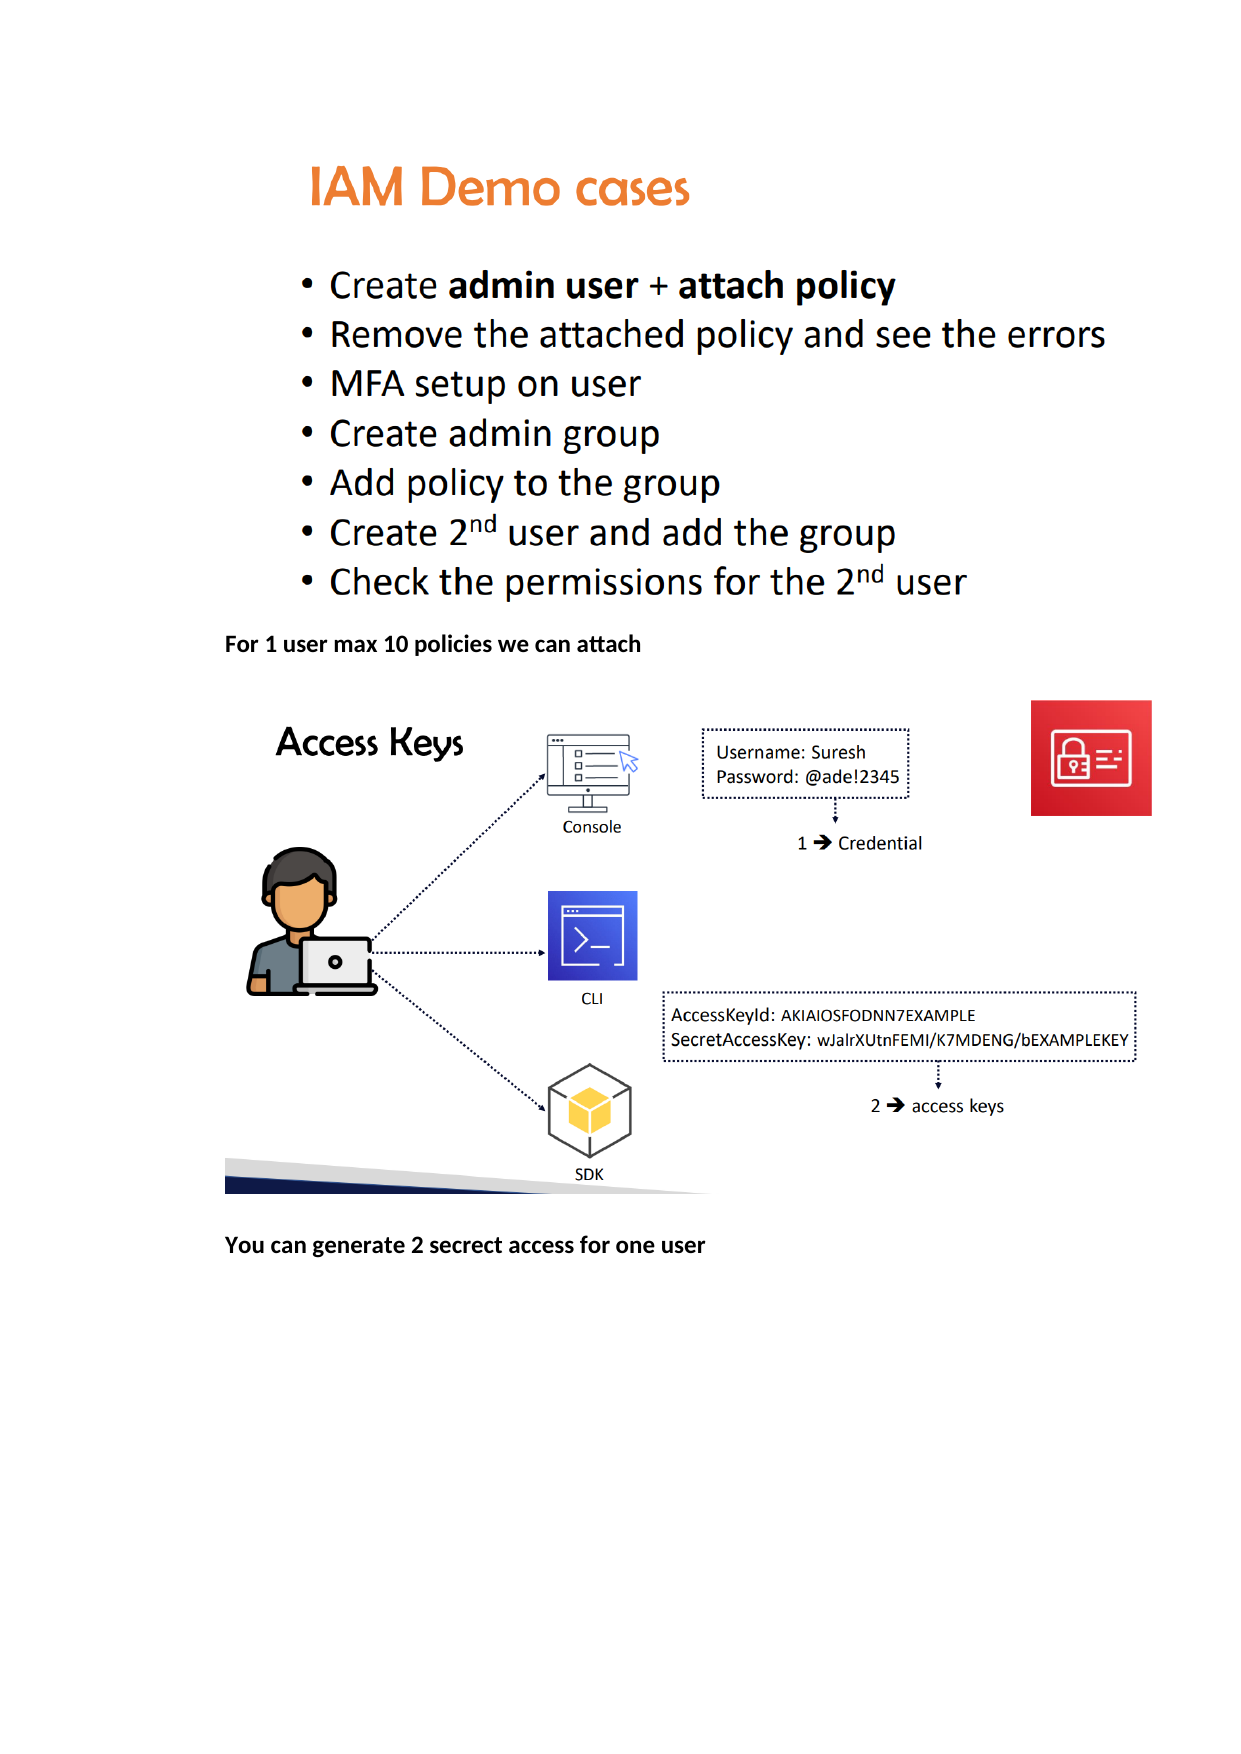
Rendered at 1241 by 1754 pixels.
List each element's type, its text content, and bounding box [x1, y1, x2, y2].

picture [225, 693, 1166, 1194]
list You can generate 2 secrect access for one user [225, 1229, 1090, 1259]
list For 1 user max 10 policies we can attach [225, 628, 1090, 658]
picture [225, 150, 1166, 626]
